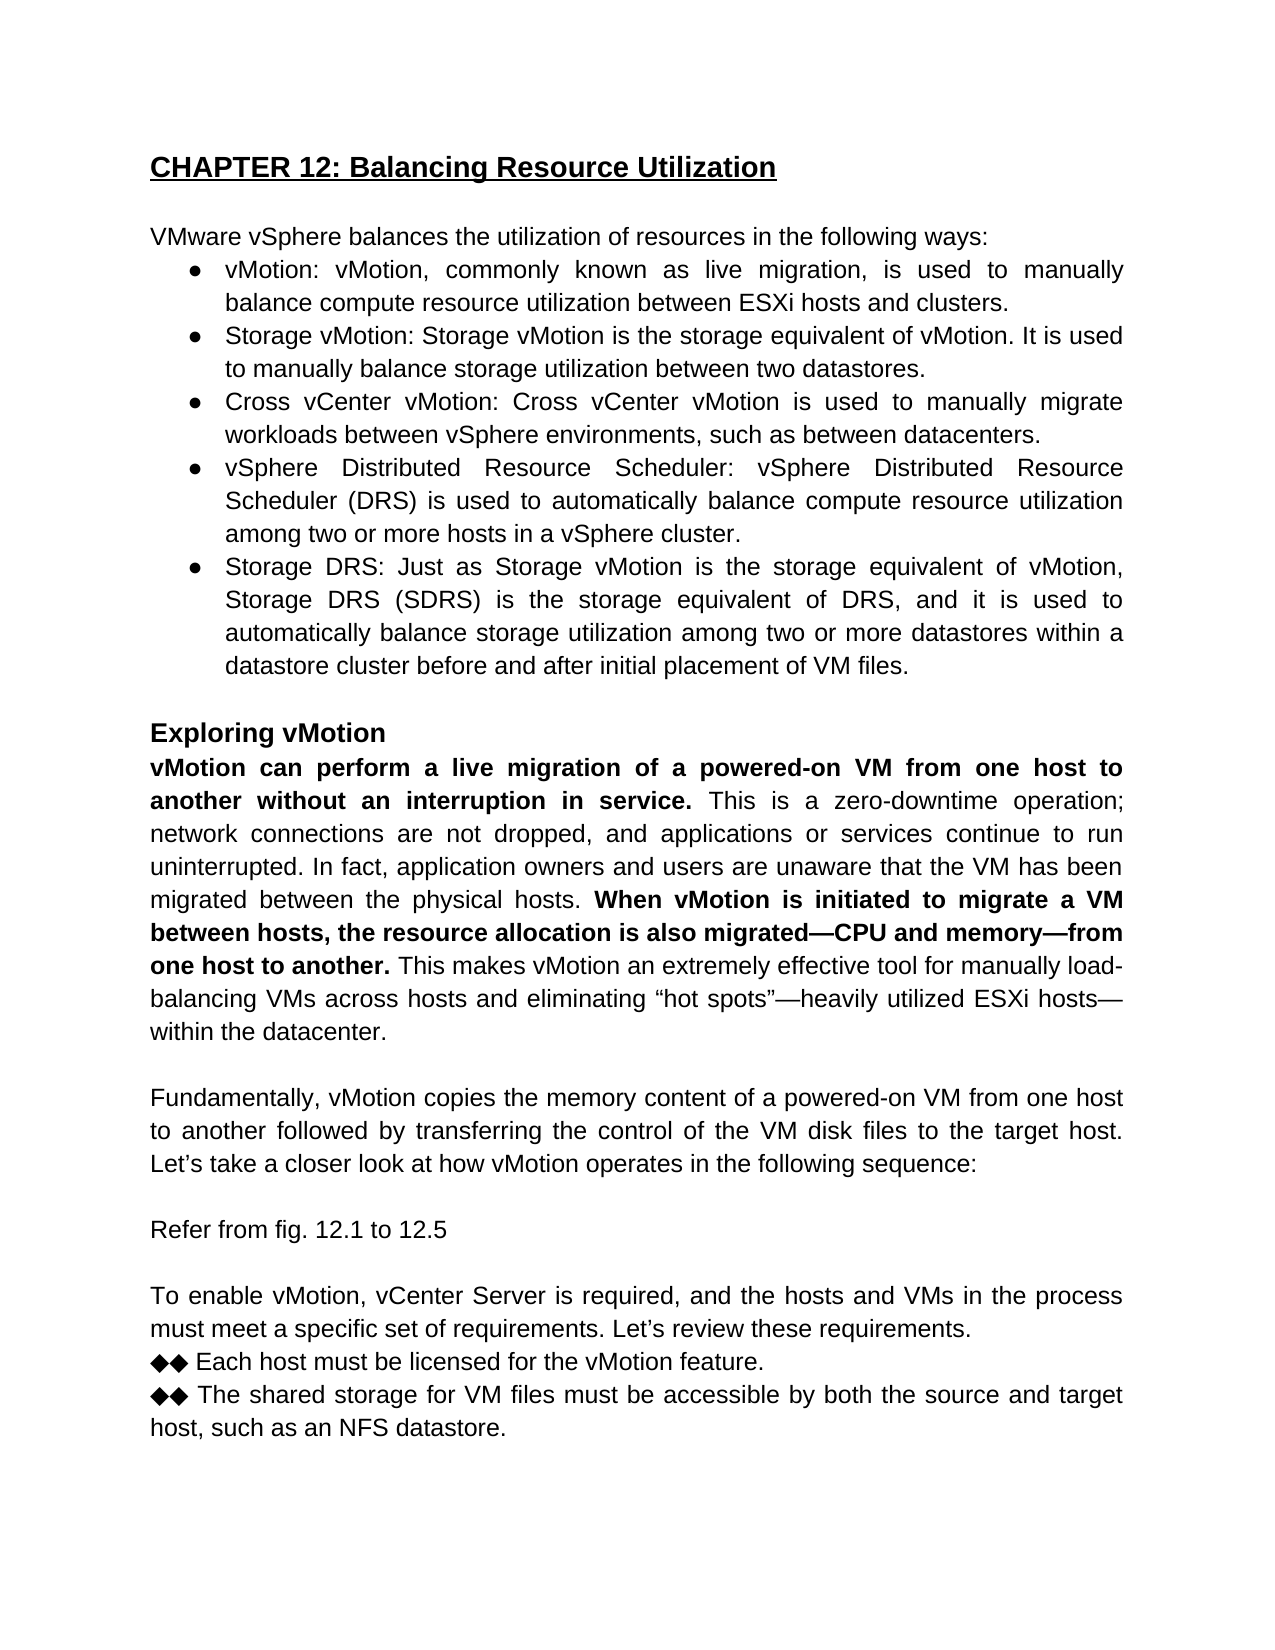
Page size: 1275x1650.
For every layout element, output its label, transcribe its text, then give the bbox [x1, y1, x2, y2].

text VMware vSphere balances the utilization of resources in the following ways: [150, 222, 1125, 250]
text CHAPTER 12: Balancing Resource Utilization [150, 150, 1125, 183]
list vSphere Distributed Resource Scheduler: vSphere Distributed Resource Scheduler (DRS) is used to automatically balance compute resource utilization among two or more hosts in a vSphere cluster. [187, 453, 1125, 547]
text Refer from fig. 12.1 to 12.5 [150, 1215, 1125, 1244]
list Cross vCenter vMotion: Cross vCenter vMotion is used to manually migrate workloads between vSphere environments, such as between datacenters. [187, 387, 1125, 448]
text vMotion can perform a live migration of a powered-on VM from one host to another without an interruption in service. This is a zero-downtime operation; network connections are not dropped, and applications or services continue to run uninterrupted. In fact, application owners and users are unaware that the VM has been migrated between the physical hosts. When vMotion is initiated to migrate a VM between hosts, the resource allocation is also migrated—CPU and memory—from one host to another. This makes vMotion an extremely effective tool for manually load-balancing VMs across hosts and eliminating “hot spots”—heavily utilized ESXi hosts— within the datacenter. [150, 753, 1125, 1046]
list vMotion: vMotion, commonly known as live migration, is used to manually balance compute resource utilization between ESXi hosts and clusters. [187, 254, 1125, 316]
text To enable vMotion, vCenter Server is required, and the hosts and VMs in the process must meet a specific set of requirements. Let’s review these requirements. [150, 1281, 1125, 1343]
list Storage vMotion: Storage vMotion is the storage equivalent of vMotion. It is used to manually balance storage utilization between two datastores. [187, 321, 1125, 382]
text Exploring vMotion [150, 717, 1125, 748]
text ◆◆ Each host must be licensed for the vMotion feature. [150, 1347, 1125, 1376]
text Fundamentally, vMotion copies the memory content of a powered-on VM from one host to another followed by transferring the control of the VM disk files to the target host. Let’s take a closer look at how vMotion operates in the following sequence: [150, 1083, 1125, 1178]
text ◆◆ The shared storage for VM files must be accessible by both the source and target host, such as an NFS datastore. [150, 1380, 1125, 1442]
list Storage DRS: Just as Storage vMotion is the storage equivalent of vMotion, Storage DRS (SDRS) is the storage equivalent of DRS, and it is used to automatically balance storage utilization among two or more datastores within a datastore cluster before and after initial placement of VM files. [187, 552, 1125, 679]
